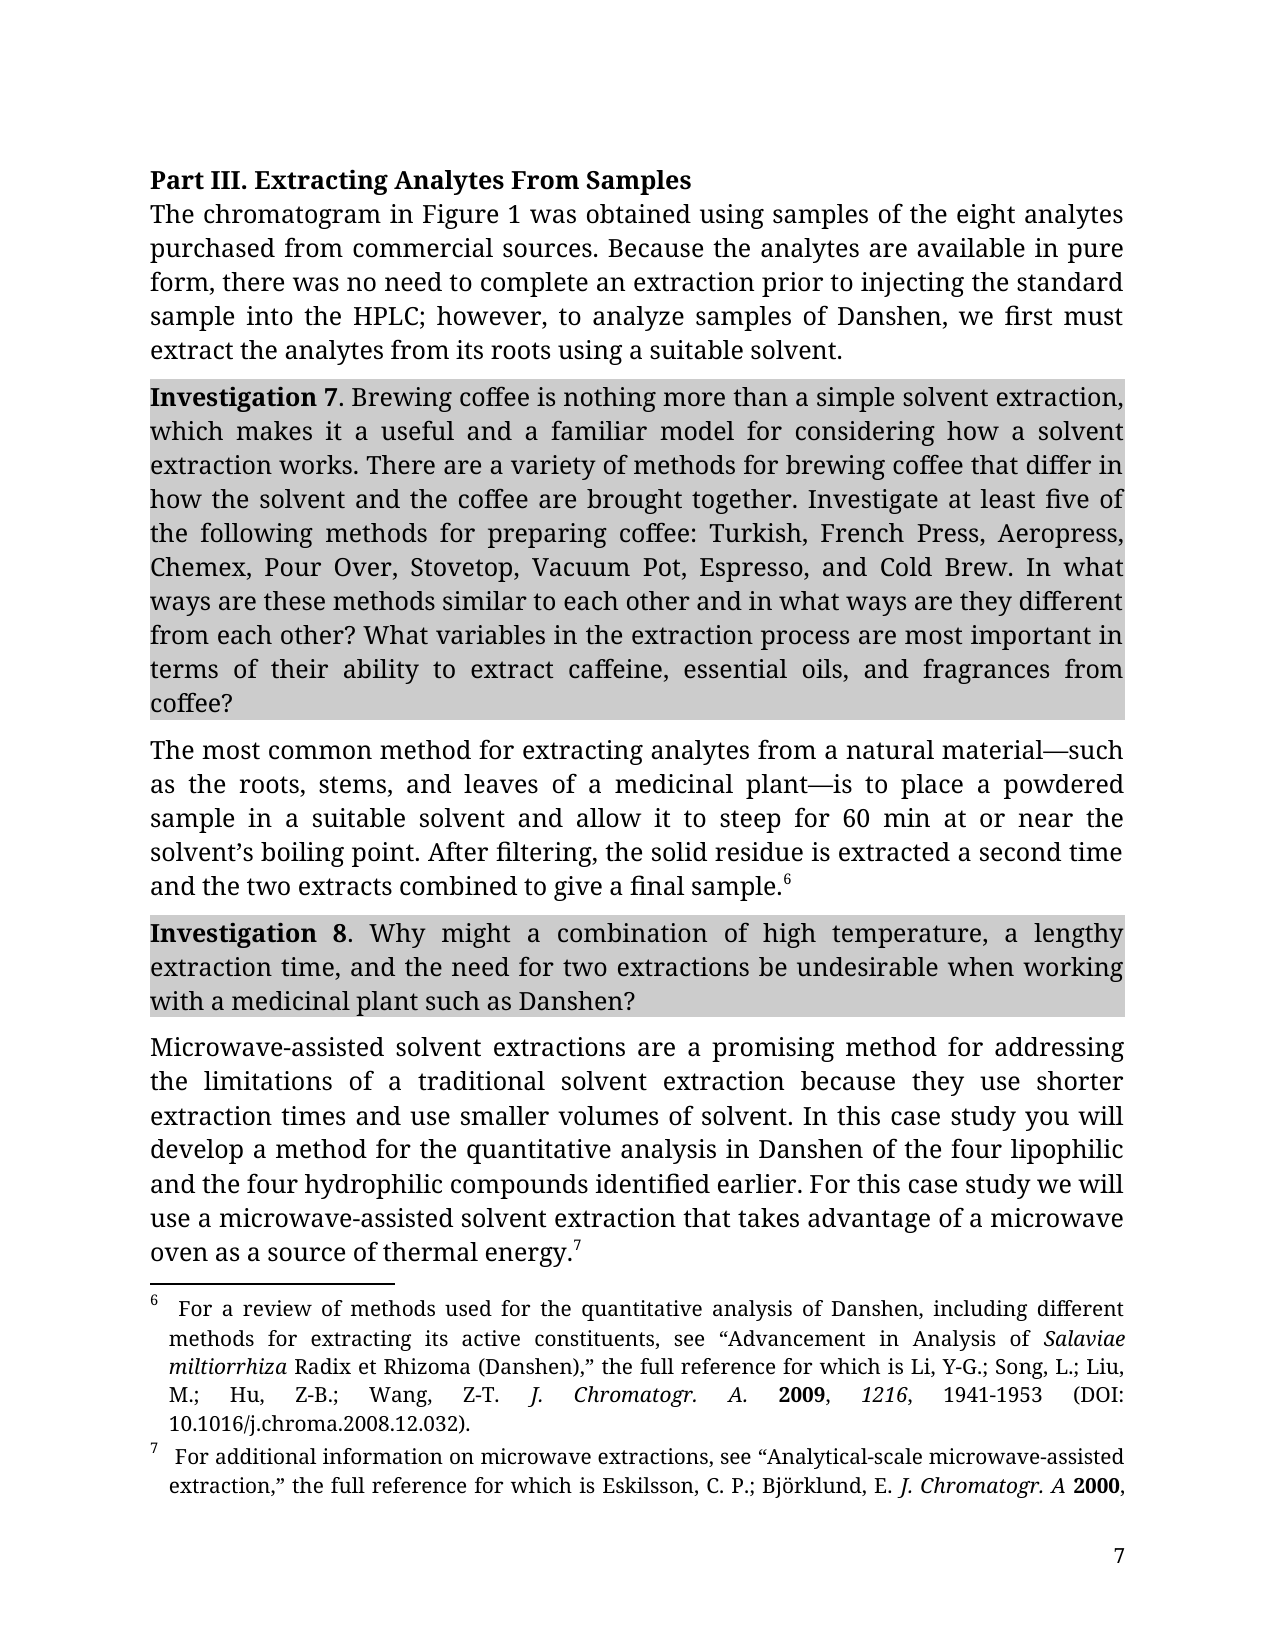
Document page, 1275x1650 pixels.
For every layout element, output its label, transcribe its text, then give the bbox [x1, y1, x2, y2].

text Microwave-assisted solvent extractions are a promising method for addressing the limitations of a traditional solvent extraction because they use shorter extraction times and use smaller volumes of solvent. In this case study you will develop a method for the quantitative analysis in Danshen of the four lipophilic and the four hydrophilic compounds identified earlier. For this case study we will use a microwave-assisted solvent extraction that takes advantage of a microwave oven as a source of thermal energy. [150, 1030, 1125, 1268]
text Part III. Extracting Analytes From Samples [150, 162, 1125, 197]
text Investigation 7. Brewing coffee is nothing more than a simple solvent extraction, which makes it a useful and a familiar model for considering how a solvent extraction works. There are a variety of methods for brewing coffee that differ in how the solvent and the coffee are brought together. Investigate at least five of the following methods for preparing coffee: Turkish, French Press, Aeropress, Chemex, Pour Over, Stovetop, Vacuum Pot, Espresso, and Cold Brew. In what ways are these methods similar to each other and in what ways are they different from each other? What variables in the extraction process are most important in terms of their ability to extract caffeine, essential oils, and fragrances from coffee? [150, 379, 1125, 720]
text The chromatogram in Figure 1 was obtained using samples of the eight analytes purchased from commercial sources. Because the analytes are available in pure form, there was no need to complete an extraction prior to injecting the standard sample into the HPLC; however, to analyze samples of Danshen, we first must extract the analytes from its roots using a suitable solvent. [150, 197, 1125, 367]
text Investigation 8. Why might a combination of high temperature, a lengthy extraction time, and the need for two extractions be undesirable when working with a medicinal plant such as Danshen? [150, 915, 1125, 1017]
text The most common method for extracting analytes from a natural material—such as the roots, stems, and leaves of a medicinal plant—is to place a powdered sample in a suitable solvent and allow it to steep for 60 min at or near the solvent’s boiling point. After filtering, the solid residue is extracted a second time and the two extracts combined to give a final sample. [150, 732, 1125, 903]
